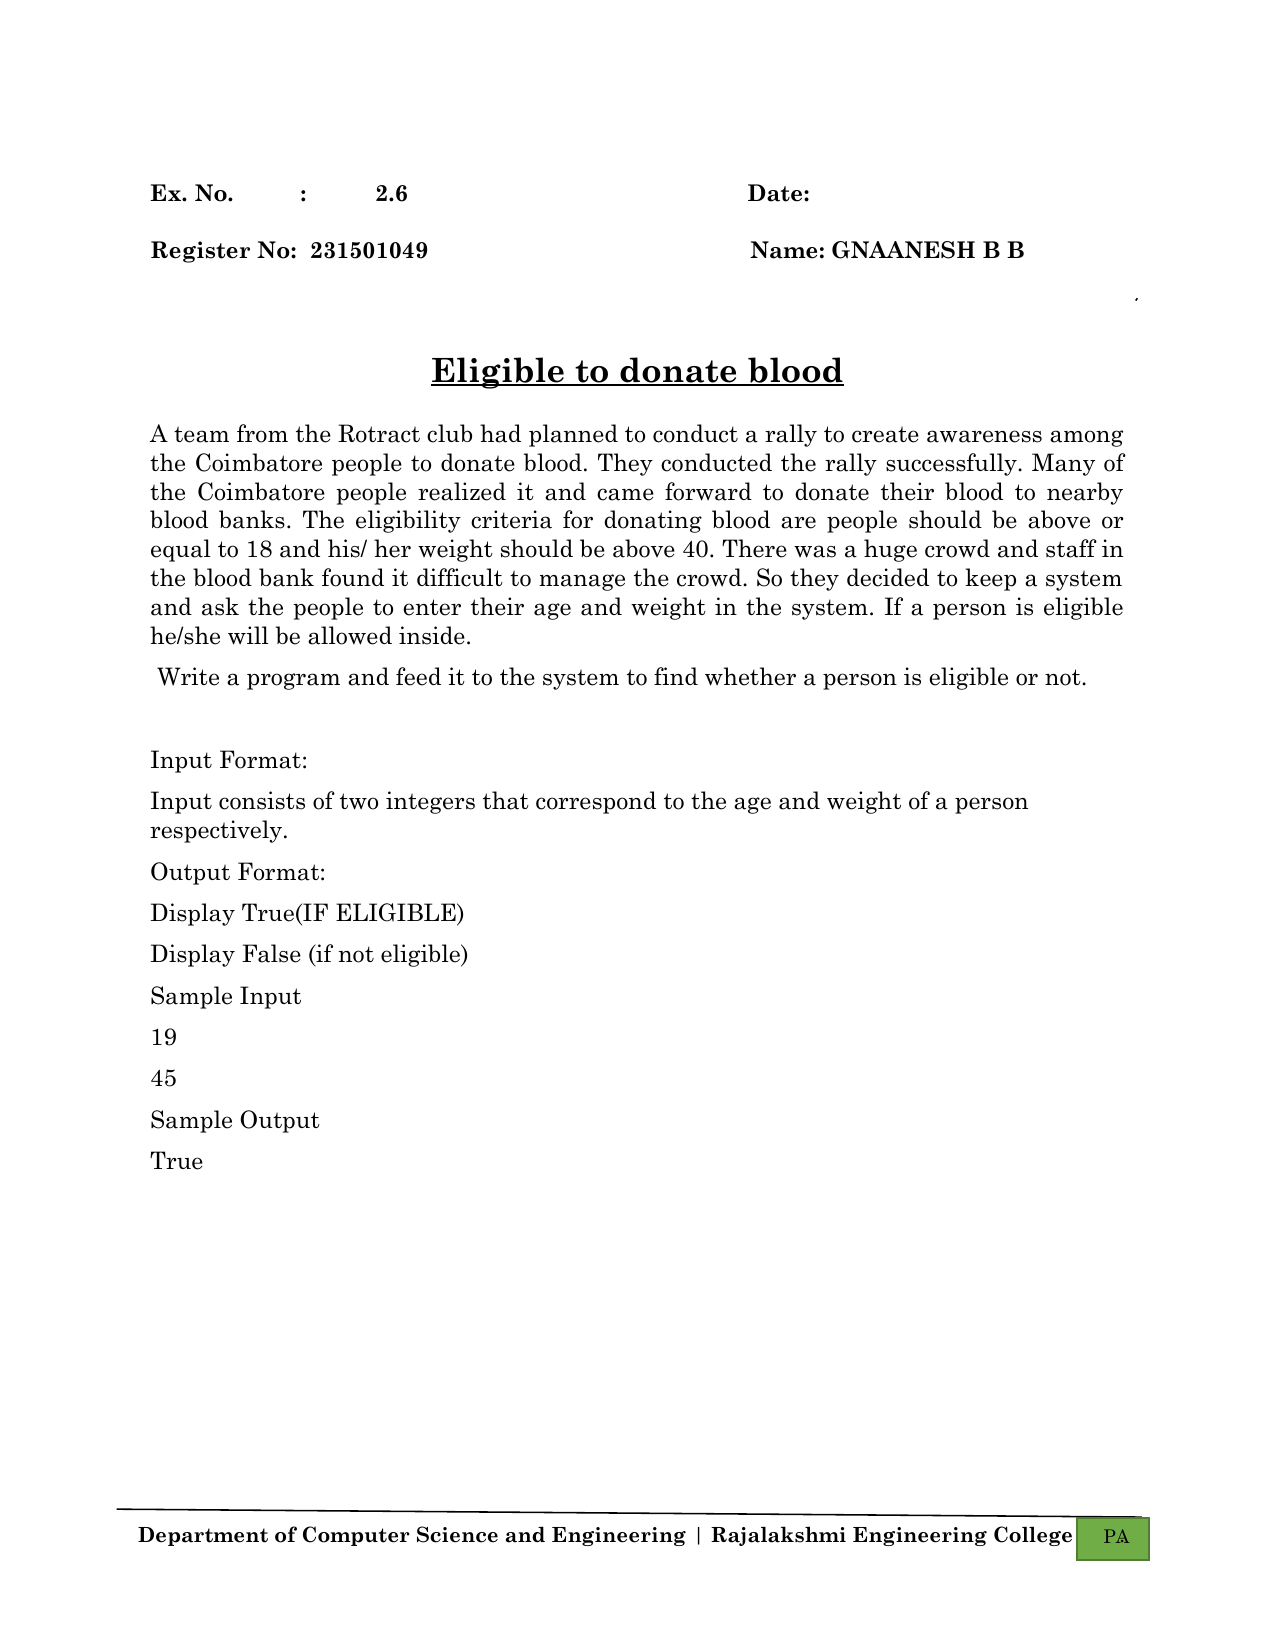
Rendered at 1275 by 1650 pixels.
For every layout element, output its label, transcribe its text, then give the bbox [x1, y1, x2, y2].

text Display True(IF ELIGIBLE) [150, 898, 1125, 927]
text Eligible to donate blood [150, 349, 1125, 389]
text Display False (if not eligible) [150, 939, 1125, 968]
text Sample Input [150, 980, 1125, 1009]
text True [150, 1146, 1125, 1175]
text Input Format: [150, 745, 1125, 774]
text Register No: 231501049 Name: GNAANESH B B [150, 236, 1125, 263]
text A team from the Rotract club had planned to conduct a rally to create awareness among the Coimbatore people to donate blood. They conducted the rally successfully. Many of the Coimbatore people realized it and came forward to donate their blood to nearby blood banks. The eligibility criteria for donating blood are people should be above or equal to 18 and his/ her weight should be above 40. There was a huge crowd and staff in the blood bank found it difficult to manage the crowd. So they decided to keep a system and ask the people to enter their age and weight in the system. If a person is eligible he/she will be allowed inside. [150, 419, 1125, 649]
text Write a program and feed it to the system to find whether a person is eligible or not. [150, 662, 1125, 691]
text Output Format: [150, 856, 1125, 885]
text Ex. No. : 2.6 Date: [150, 179, 1125, 207]
text 19 [150, 1022, 1125, 1051]
text Sample Output [150, 1104, 1125, 1133]
text Input consists of two integers that correspond to the age and weight of a person respectively. [150, 786, 1125, 844]
text 45 [150, 1063, 1125, 1092]
